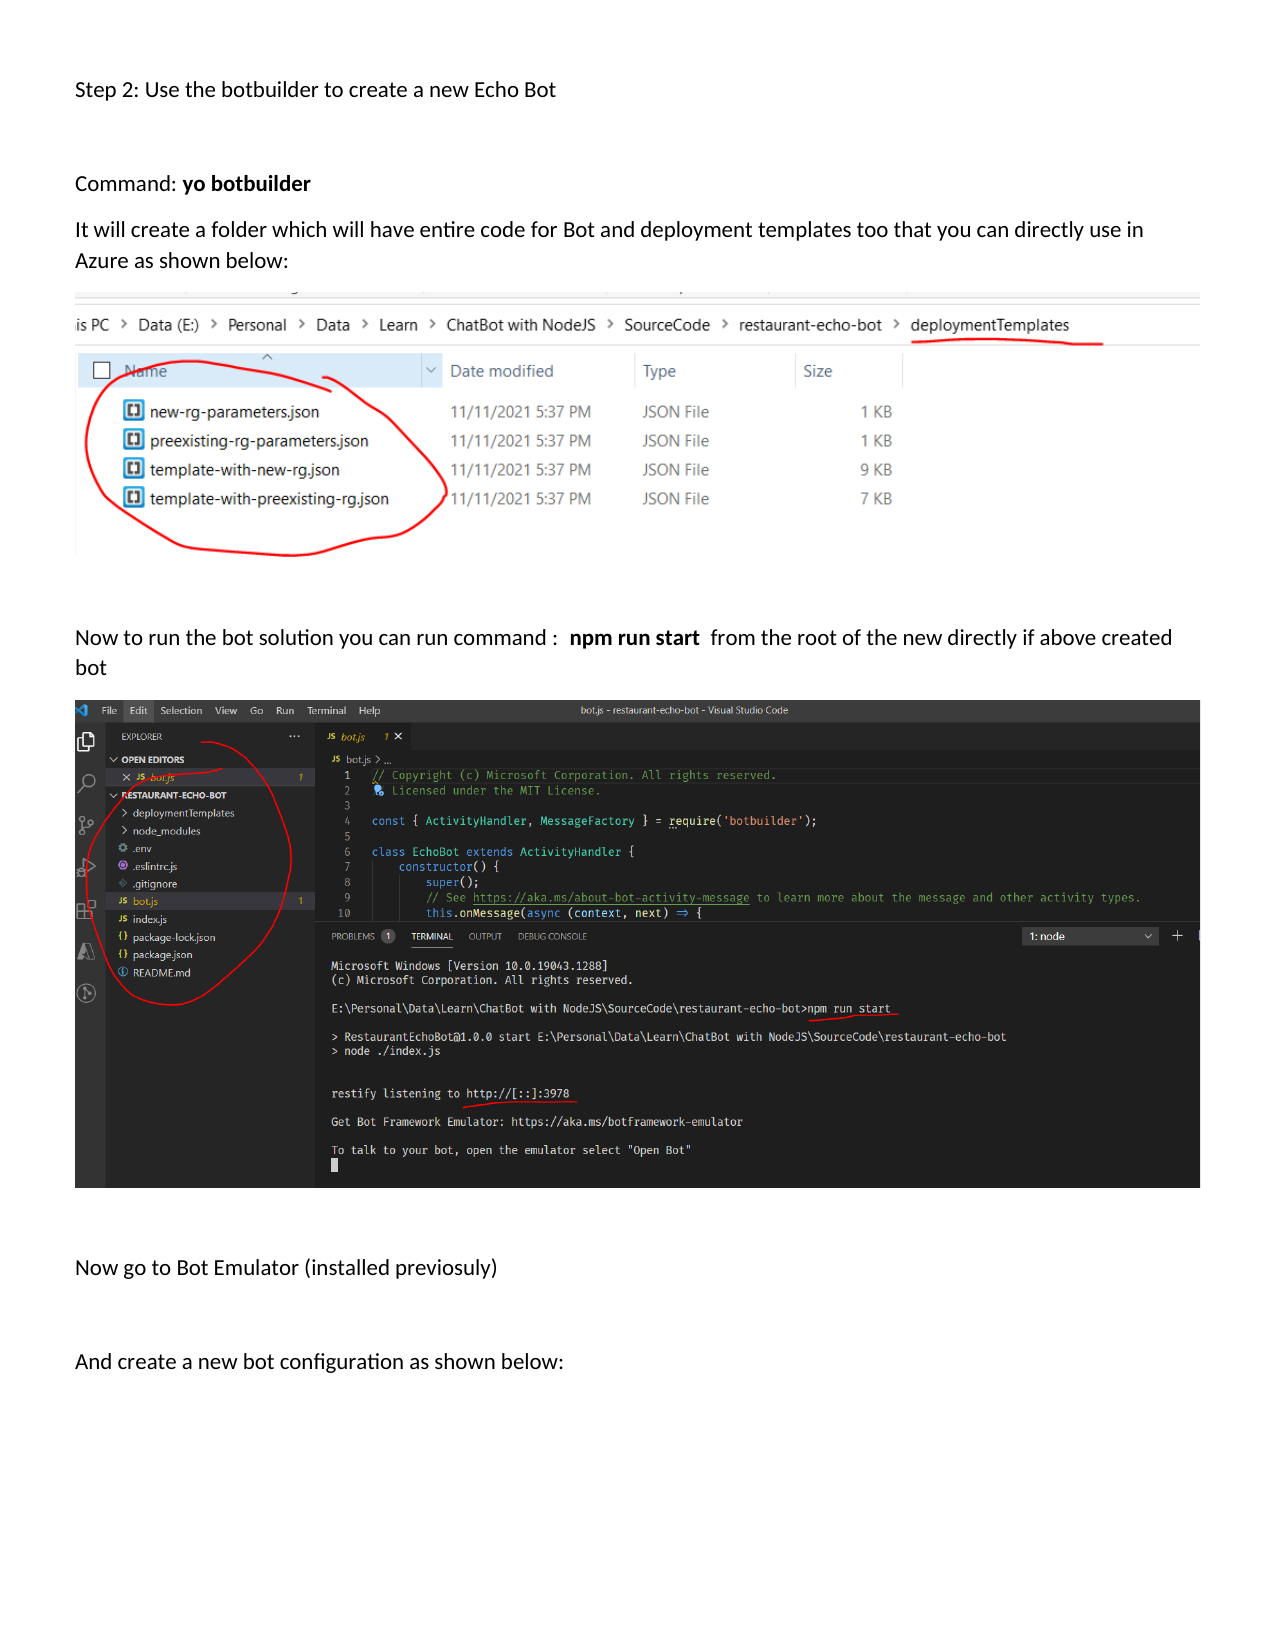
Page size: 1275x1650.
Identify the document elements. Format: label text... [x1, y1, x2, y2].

text Now to run the bot solution you can run command : npm run start from the root of the new directly if above created bot [75, 623, 1200, 681]
picture [75, 292, 1200, 557]
text And create a new bot configuration as shown below: [75, 1347, 1200, 1375]
text It will create a folder which will have entire code for Bot and deployment templates too that you can directly use in Azure as shown below: [75, 216, 1200, 274]
picture [75, 700, 1200, 1188]
text Now go to Bot Emulator (installed previosuly) [75, 1253, 1200, 1281]
text Step 2: Use the botbuilder to create a new Echo Bot [75, 75, 1200, 103]
text Command: yo botbuilder [75, 169, 1200, 197]
